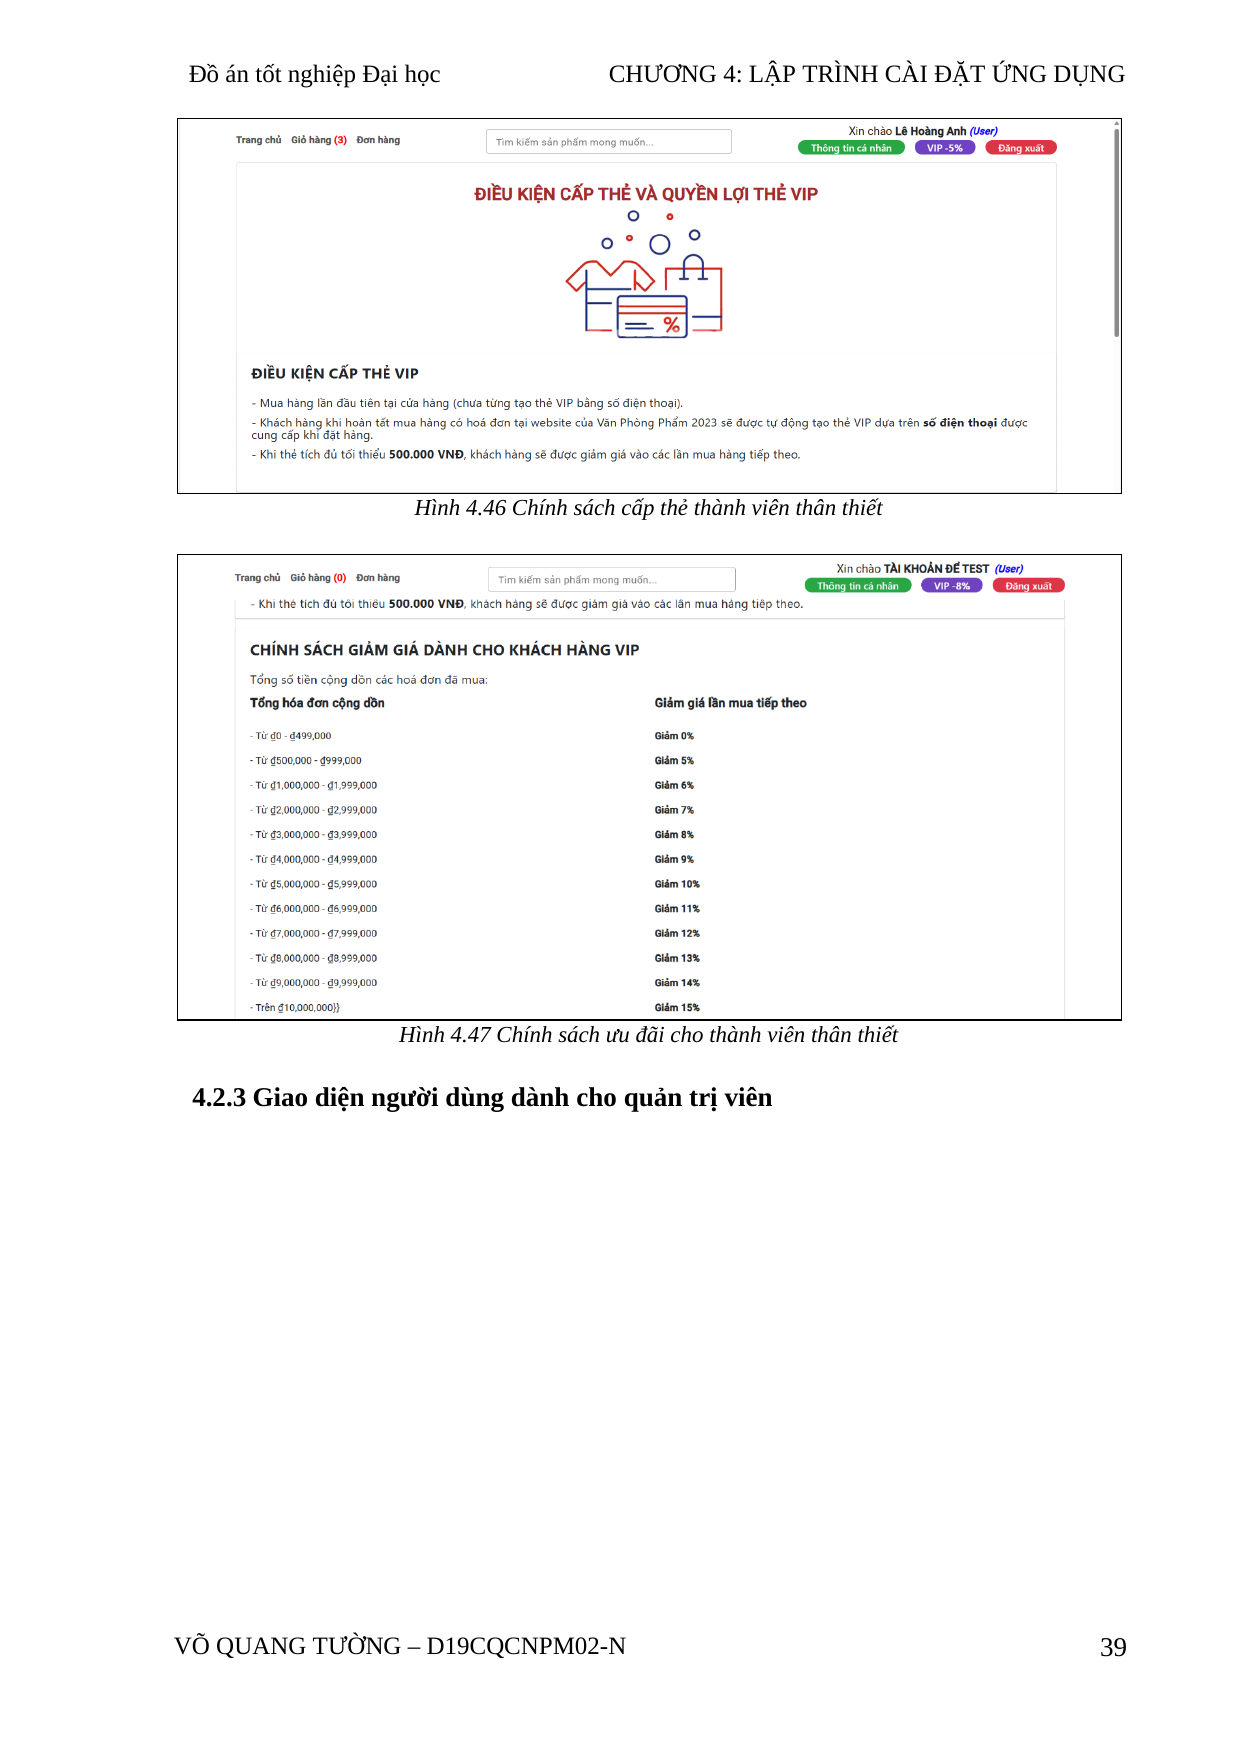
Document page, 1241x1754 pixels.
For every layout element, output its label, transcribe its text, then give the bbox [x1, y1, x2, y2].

picture [178, 555, 1121, 1019]
subtitle Giao diện người dùng dành cho quản trị viên [192, 1081, 1122, 1112]
picture [178, 119, 1121, 493]
